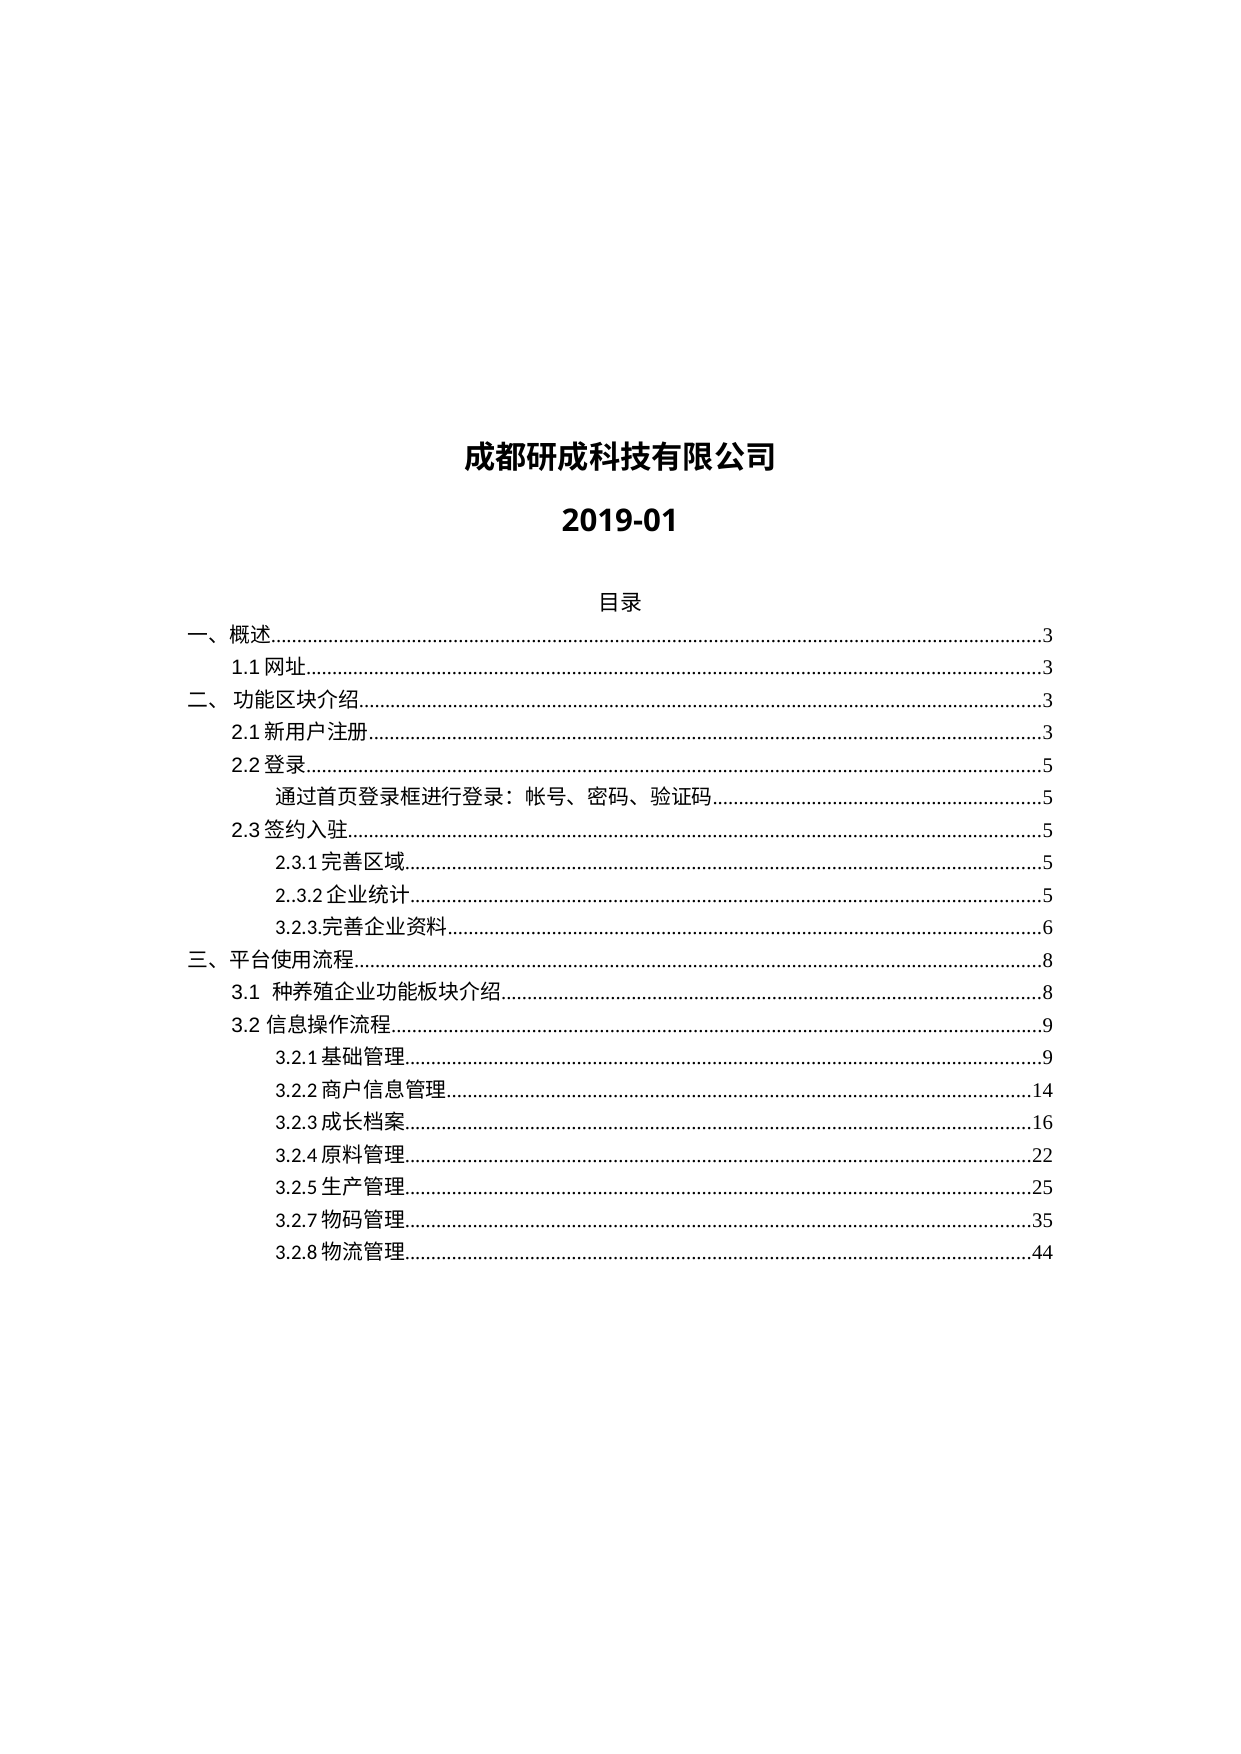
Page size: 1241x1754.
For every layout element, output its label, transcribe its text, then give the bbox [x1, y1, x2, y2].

text 三、平台使用流程 8 [187, 942, 1053, 974]
text 3.2.2商户信息管理 14 [275, 1072, 1053, 1104]
text 3.2.4原料管理 22 [275, 1137, 1053, 1169]
text 2.3签约入驻 5 [231, 812, 1053, 844]
text 2.3.1完善区域 5 [275, 844, 1053, 877]
text 3.2.1基础管理 9 [275, 1039, 1053, 1072]
text 2..3.2企业统计 5 [275, 877, 1053, 909]
text 3.2.3成长档案 16 [275, 1104, 1053, 1137]
text 3.2.8物流管理 44 [275, 1234, 1053, 1267]
text 一、概述 3 [187, 617, 1053, 649]
text 2.2登录 5 [231, 747, 1053, 779]
text 3.2.3.完善企业资料 6 [275, 909, 1053, 942]
text 3.2.7物码管理 35 [275, 1202, 1053, 1234]
text 1.1网址 3 [231, 649, 1053, 682]
text 2019-01 [187, 487, 1053, 552]
text 目录 [187, 584, 1053, 617]
text 3.1 种养殖企业功能板块介绍 8 [231, 974, 1053, 1007]
text 2.1新用户注册 3 [231, 714, 1053, 747]
text 成都研成科技有限公司 [187, 422, 1053, 487]
text 通过首页登录框进行登录：帐号、密码、验证码 5 [275, 779, 1053, 812]
text 3.2 信息操作流程 9 [231, 1007, 1053, 1039]
text 二、 功能区块介绍 3 [187, 682, 1053, 714]
text 3.2.5生产管理 25 [275, 1169, 1053, 1202]
